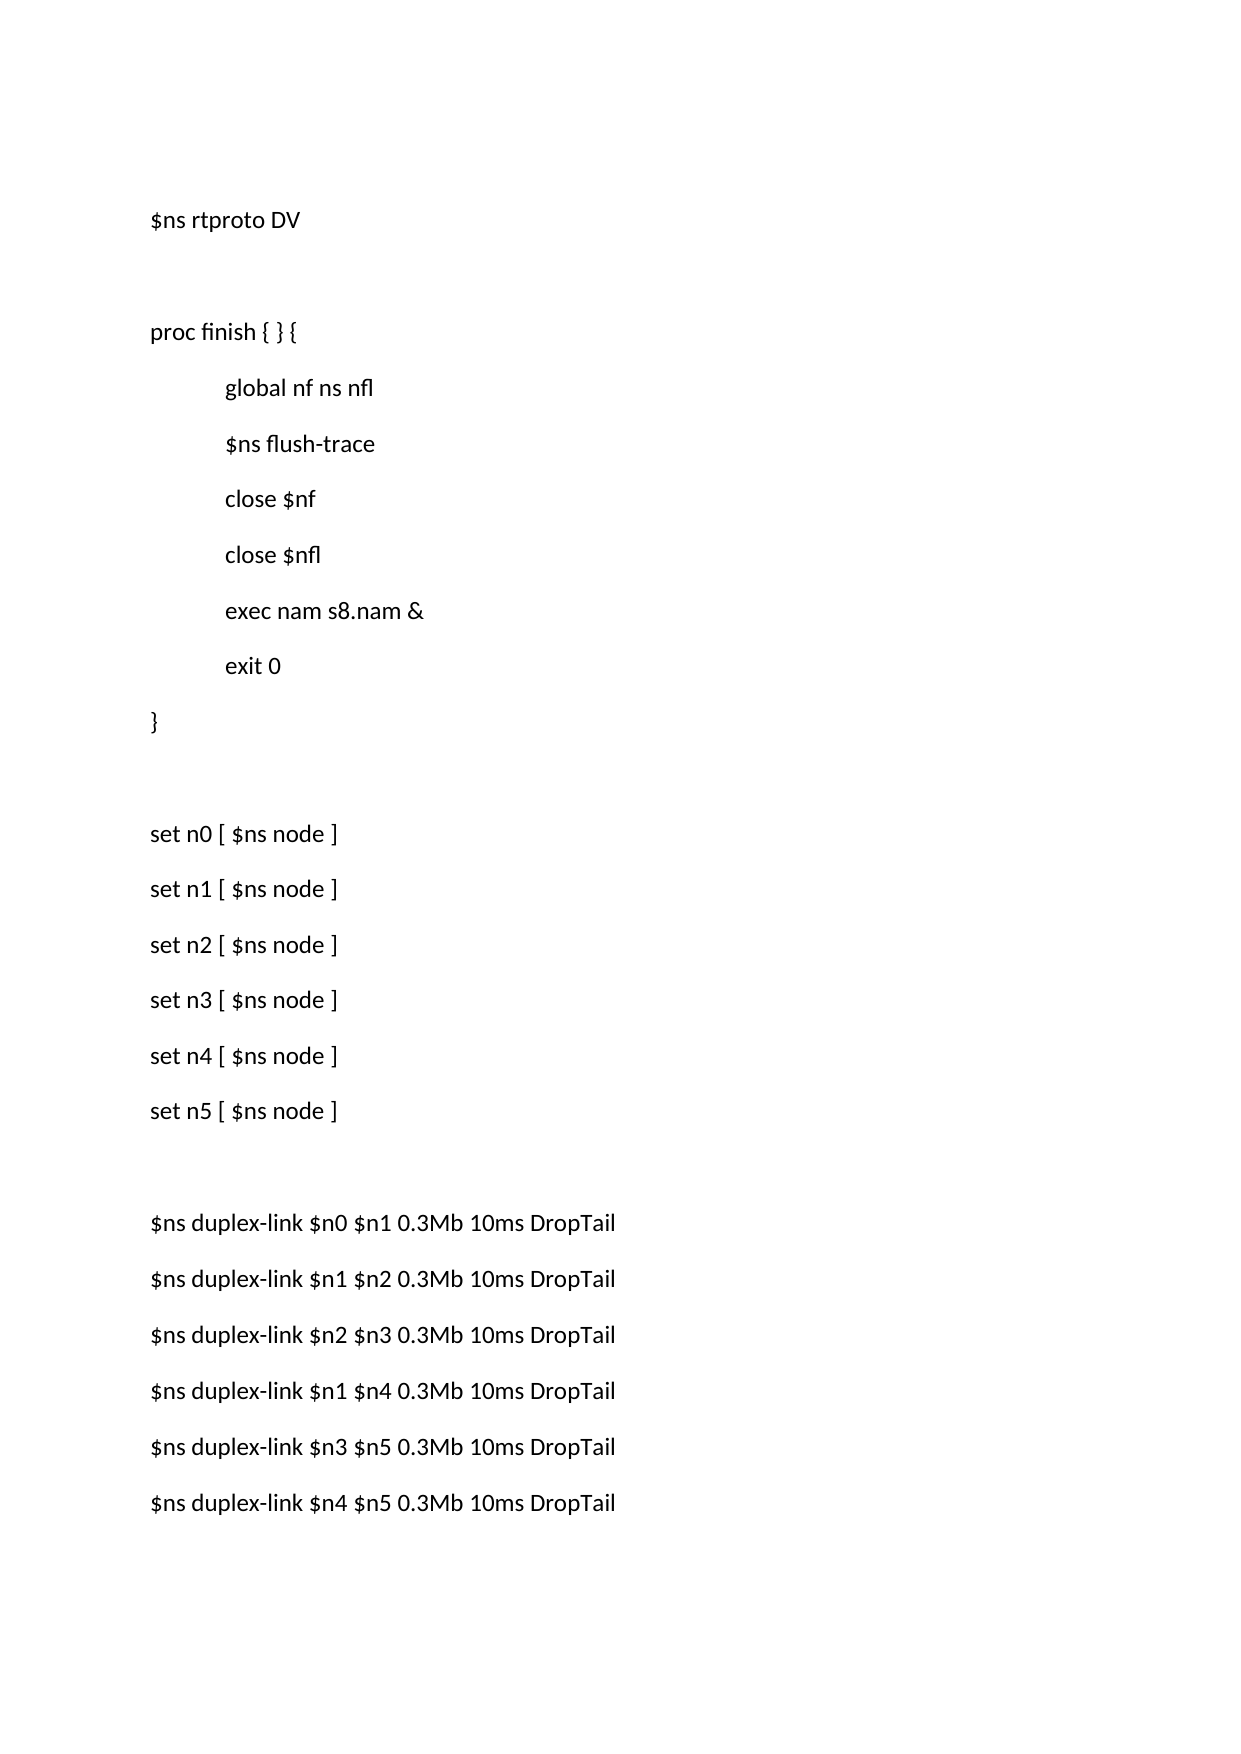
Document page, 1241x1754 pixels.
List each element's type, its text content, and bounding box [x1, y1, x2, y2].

text $ns duplex-link $n4 $n5 0.3Mb 10ms DropTail [150, 1487, 1113, 1517]
text $ns duplex-link $n1 $n4 0.3Mb 10ms DropTail [150, 1375, 1113, 1406]
text close $nfl [225, 539, 1113, 569]
text } [150, 706, 1113, 736]
text $ns duplex-link $n2 $n3 0.3Mb 10ms DropTail [150, 1319, 1113, 1350]
text exec nam s8.nam & exit 0 [225, 595, 426, 681]
text global nf ns nfl [225, 372, 1113, 402]
text $ns flush-trace close $nf [225, 428, 377, 514]
text proc finish { } { [150, 316, 1113, 346]
text $ns duplex-link $n3 $n5 0.3Mb 10ms DropTail [150, 1431, 1113, 1461]
text set n0 [ $ns node ] set n1 [ $ns node ] set n2 [ $ns node ] set n3 [ $ns node ] set n4 [ $ns node ] set n5 [ $ns node ] [150, 818, 338, 1126]
text $ns duplex-link $n1 $n2 0.3Mb 10ms DropTail [150, 1263, 1113, 1294]
text $ns duplex-link $n0 $n1 0.3Mb 10ms DropTail [150, 1207, 1113, 1238]
text $ns rtproto DV [150, 204, 1113, 234]
